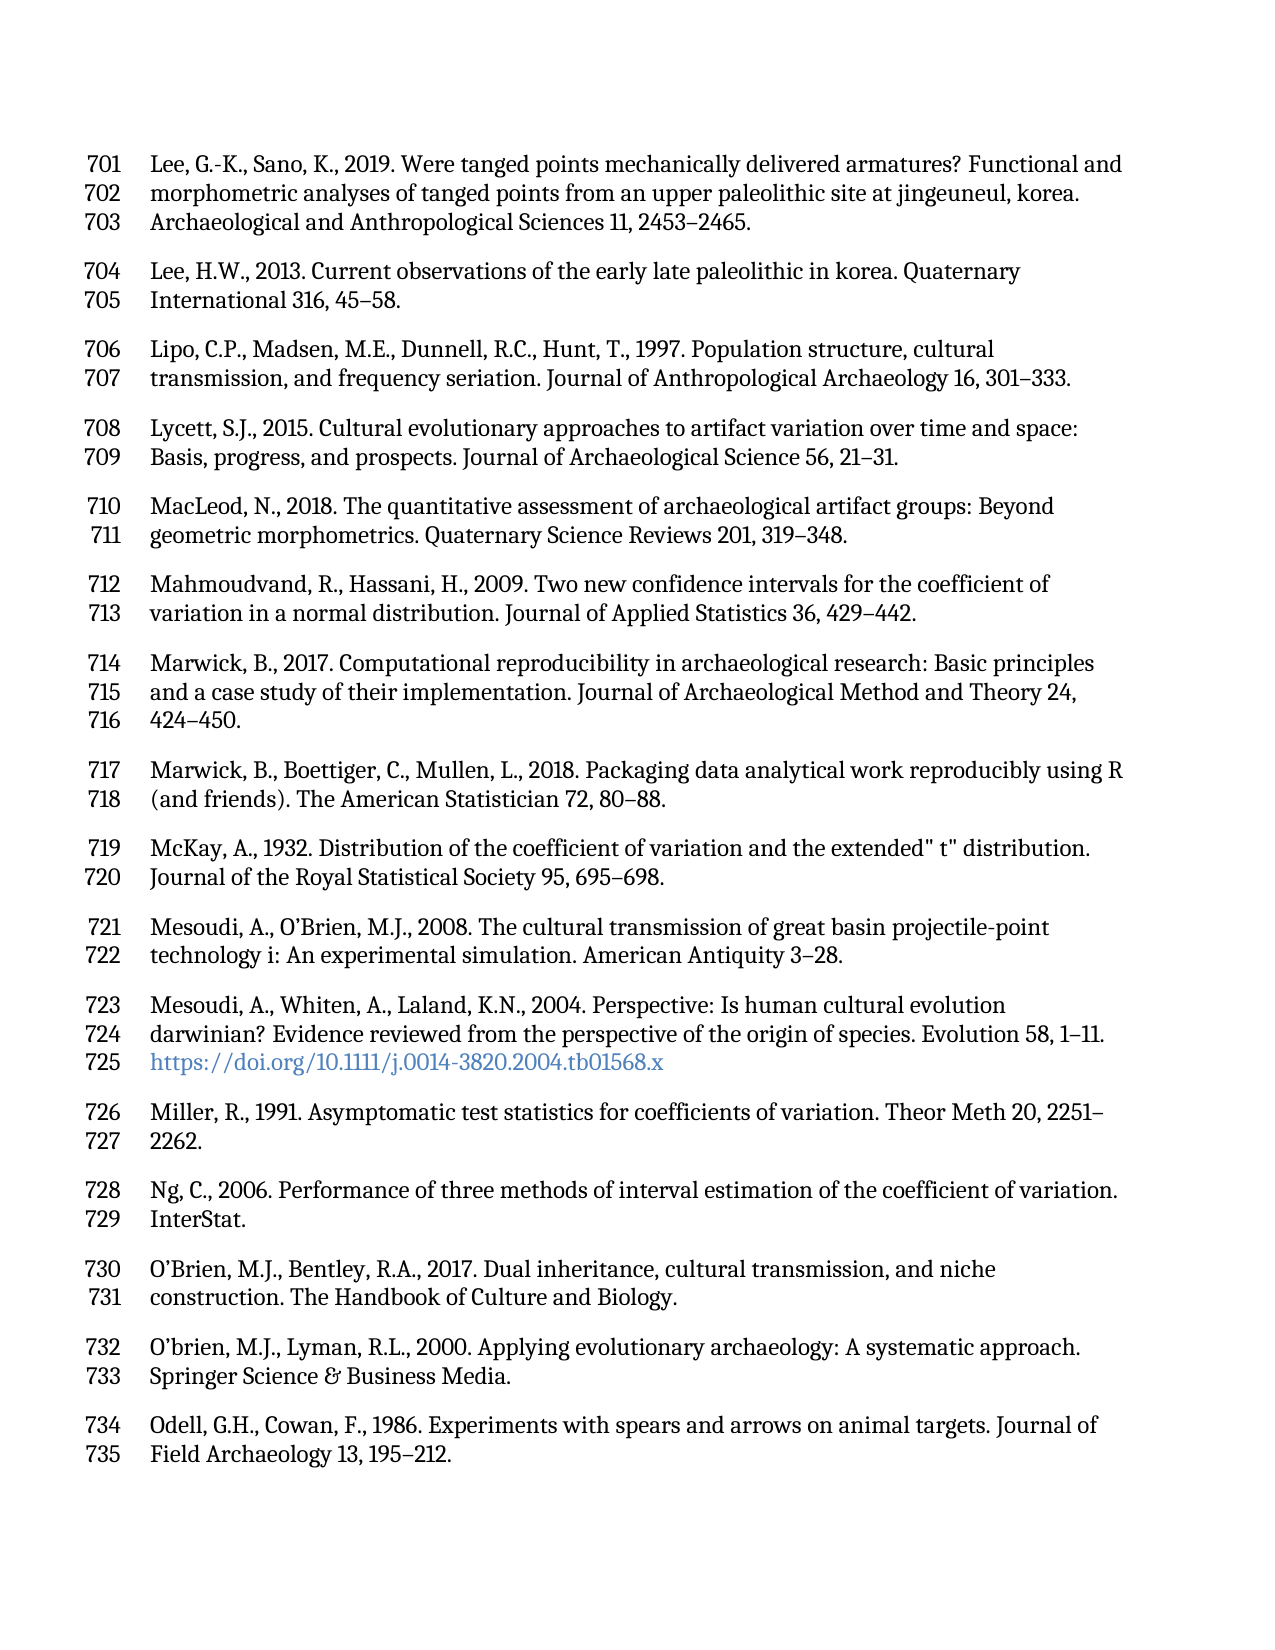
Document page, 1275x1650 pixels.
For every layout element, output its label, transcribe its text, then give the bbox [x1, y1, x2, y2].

text Lycett, S.J., 2015. Cultural evolutionary approaches to artifact variation over time and space: Basis, progress, and prospects. Journal of Archaeological Science 56, 21–31. [150, 414, 1125, 471]
text Mesoudi, A., O’Brien, M.J., 2008. The cultural transmission of great basin projectile-point technology i: An experimental simulation. American Antiquity 3–28. [150, 912, 1125, 970]
text Lee, H.W., 2013. Current observations of the early late paleolithic in korea. Quaternary International 316, 45–58. [150, 257, 1125, 314]
text Lipo, C.P., Madsen, M.E., Dunnell, R.C., Hunt, T., 1997. Population structure, cultural transmission, and frequency seriation. Journal of Anthropological Archaeology 16, 301–333. [150, 335, 1125, 393]
text Miller, R., 1991. Asymptomatic test statistics for coefficients of variation. Theor Meth 20, 2251–2262. [150, 1098, 1125, 1155]
text Odell, G.H., Cowan, F., 1986. Experiments with spears and arrows on animal targets. Journal of Field Archaeology 13, 195–212. [150, 1411, 1125, 1469]
text Marwick, B., 2017. Computational reproducibility in archaeological research: Basic principles and a case study of their implementation. Journal of Archaeological Method and Theory 24, 424–450. [150, 649, 1125, 735]
text MacLeod, N., 2018. The quantitative assessment of archaeological artifact groups: Beyond geometric morphometrics. Quaternary Science Reviews 201, 319–348. [150, 492, 1125, 549]
text O’brien, M.J., Lyman, R.L., 2000. Applying evolutionary archaeology: A systematic approach. Springer Science & Business Media. [150, 1333, 1125, 1390]
text Mesoudi, A., Whiten, A., Laland, K.N., 2004. Perspective: Is human cultural evolution darwinian? Evidence reviewed from the perspective of the origin of species. Evolution 58, 1–11. https://doi.org/10.1111/j.0014-3820.2004.tb01568.x [150, 991, 1125, 1077]
text O’Brien, M.J., Bentley, R.A., 2017. Dual inheritance, cultural transmission, and niche construction. The Handbook of Culture and Biology. [150, 1254, 1125, 1312]
text McKay, A., 1932. Distribution of the coefficient of variation and the extended" t" distribution. Journal of the Royal Statistical Society 95, 695–698. [150, 834, 1125, 892]
text Mahmoudvand, R., Hassani, H., 2009. Two new confidence intervals for the coefficient of variation in a normal distribution. Journal of Applied Statistics 36, 429–442. [150, 570, 1125, 628]
text Ng, C., 2006. Performance of three methods of interval estimation of the coefficient of variation. InterStat. [150, 1176, 1125, 1234]
text Lee, G.-K., Sano, K., 2019. Were tanged points mechanically delivered armatures? Functional and morphometric analyses of tanged points from an upper paleolithic site at jingeuneul, korea. Archaeological and Anthropological Sciences 11, 2453–2465. [150, 150, 1125, 236]
text Marwick, B., Boettiger, C., Mullen, L., 2018. Packaging data analytical work reproducibly using R (and friends). The American Statistician 72, 80–88. [150, 756, 1125, 813]
